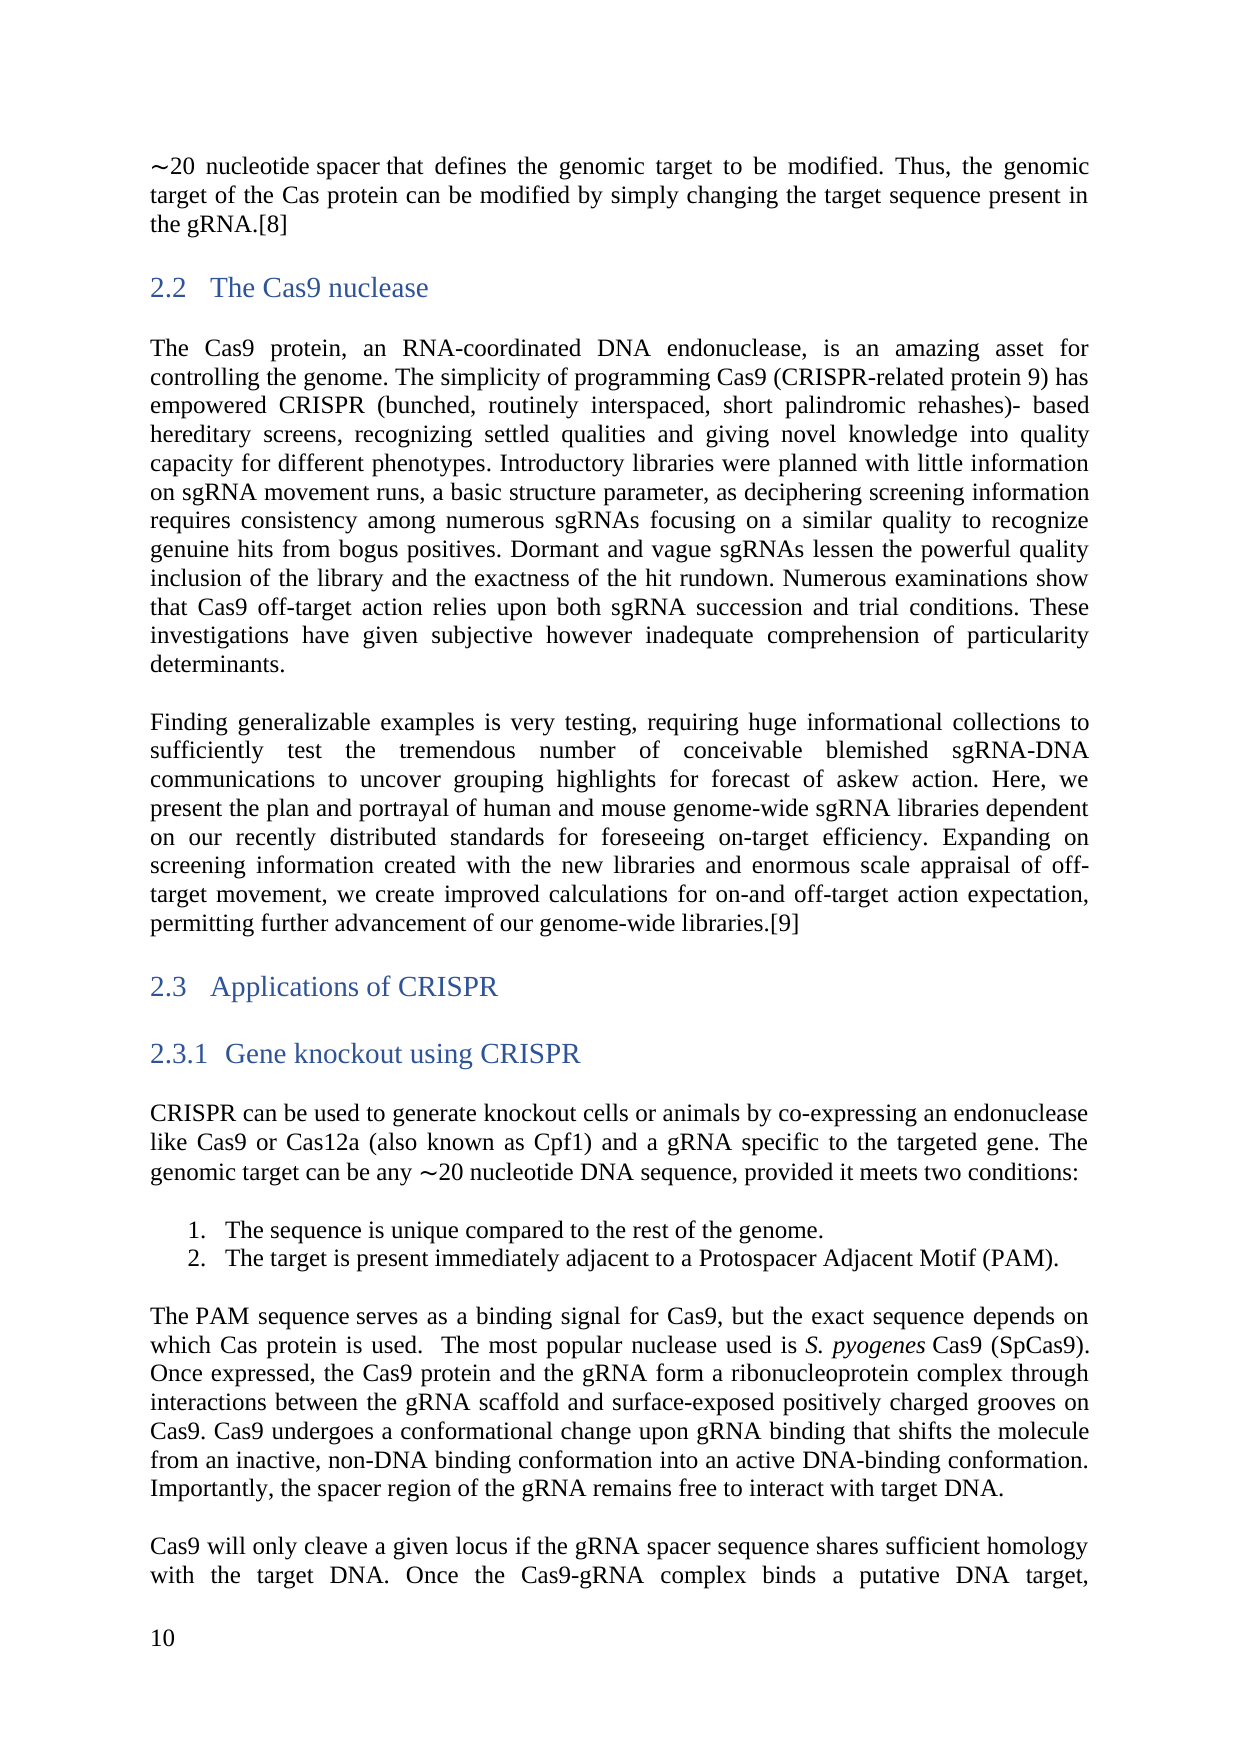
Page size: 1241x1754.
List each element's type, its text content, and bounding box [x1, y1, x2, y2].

text The Cas9 protein, an RNA-coordinated DNA endonuclease, is an amazing asset for controlling the genome. The simplicity of programming Cas9 (CRISPR-related protein 9) has empowered CRISPR (bunched, routinely interspaced, short palindromic rehashes)- based hereditary screens, recognizing settled qualities and giving novel knowledge into quality capacity for different phenotypes. Introductory libraries were planned with little information on sgRNA movement runs, a basic structure parameter, as deciphering screening information requires consistency among numerous sgRNAs focusing on a similar quality to recognize genuine hits from bogus positives. Dormant and vague sgRNAs lessen the powerful quality inclusion of the library and the exactness of the hit rundown. Numerous examinations show that Cas9 off-target action relies upon both sgRNA succession and trial conditions. These investigations have given subjective however inadequate comprehension of particularity determinants. [150, 333, 1090, 678]
text Finding generalizable examples is very testing, requiring huge informational collections to sufficiently test the tremendous number of conceivable blemished sgRNA-DNA communications to uncover grouping highlights for forecast of askew action. Here, we present the plan and portrayal of human and mouse genome-wide sgRNA libraries dependent on our recently distributed standards for foreseeing on-target efficiency. Expanding on screening information created with the new libraries and enormous scale appraisal of off-target movement, we create improved calculations for on-and off-target action expectation, permitting further advancement of our genome-wide libraries.[9] [150, 707, 1090, 937]
list The target is present immediately adjacent to a Protospacer Adjacent Motif (PAM). [187, 1243, 1090, 1272]
list The sequence is unique compared to the rest of the genome. [187, 1215, 1090, 1243]
subtitle Gene knockout using CRISPR [150, 1036, 1090, 1069]
subtitle The Cas9 nuclease [150, 271, 1090, 304]
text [150, 1531, 1090, 1588]
subtitle Applications of CRISPR [150, 969, 1090, 1003]
text CRISPR can be used to generate knockout cells or animals by co-expressing an endonuclease like Cas9 or Cas12a (also known as Cpf1) and a gRNA specific to the targeted gene. The genomic target can be any ∼20 nucleotide DNA sequence, provided it meets two conditions: [150, 1098, 1090, 1186]
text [150, 150, 1090, 238]
text The PAM sequence serves as a binding signal for Cas9, but the exact sequence depends on which Cas protein is used. The most popular nuclease used is S. pyogenes Cas9 (SpCas9). Once expressed, the Cas9 protein and the gRNA form a ribonucleoprotein complex through interactions between the gRNA scaffold and surface-exposed positively charged grooves on Cas9. Cas9 undergoes a conformational change upon gRNA binding that shifts the molecule from an inactive, non-DNA binding conformation into an active DNA-binding conformation. Importantly, the spacer region of the gRNA remains free to interact with target DNA. [150, 1301, 1090, 1502]
